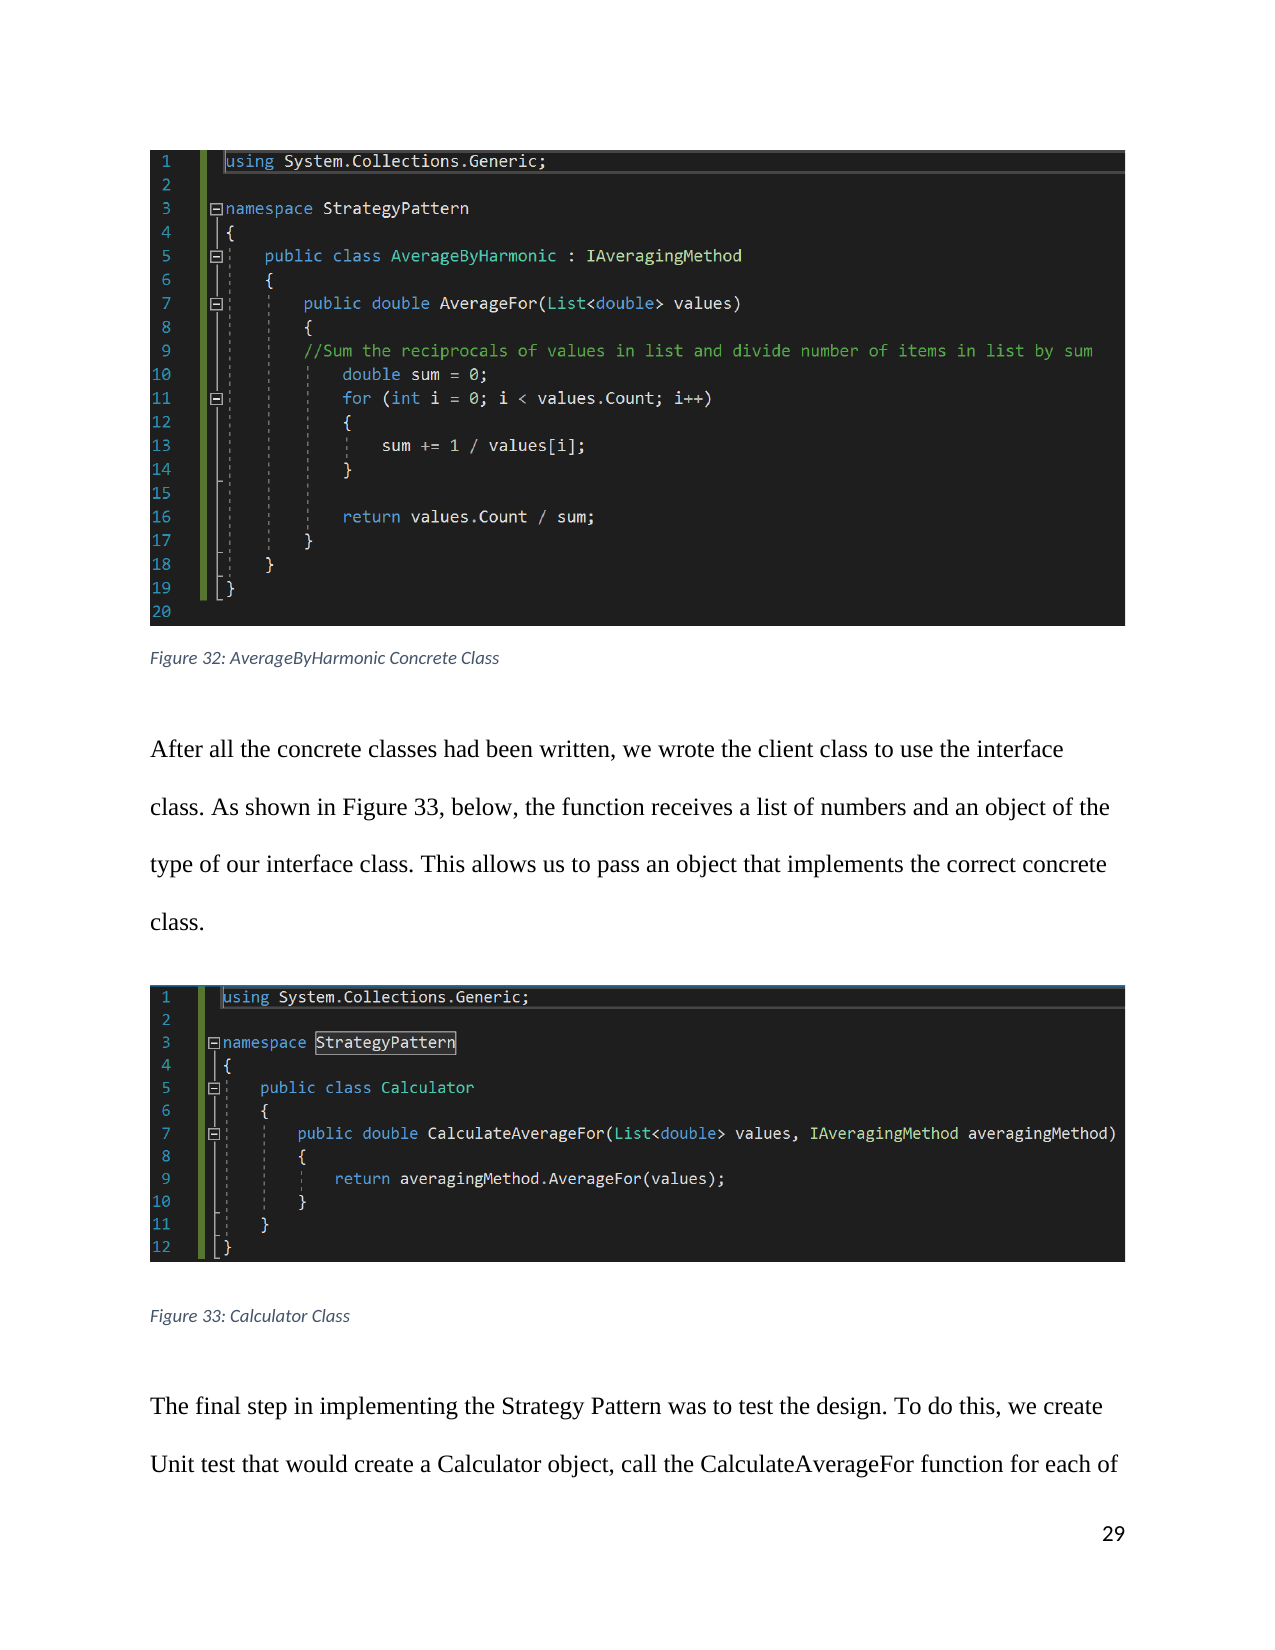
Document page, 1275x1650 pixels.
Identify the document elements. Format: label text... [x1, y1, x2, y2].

text After all the concrete classes had been written, we wrote the client class to use the interface class. As shown in Figure 33, below, the function receives a list of numbers and an object of the type of our interface class. This allows us to pass an object that implements the correct concrete class. [150, 734, 1125, 935]
text Figure 32: AverageByHarmonic Concrete Class [150, 647, 1125, 669]
picture [150, 150, 1125, 626]
picture [150, 985, 1125, 1262]
text Figure 33: Calculator Class [150, 1304, 1125, 1327]
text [150, 1391, 1125, 1477]
